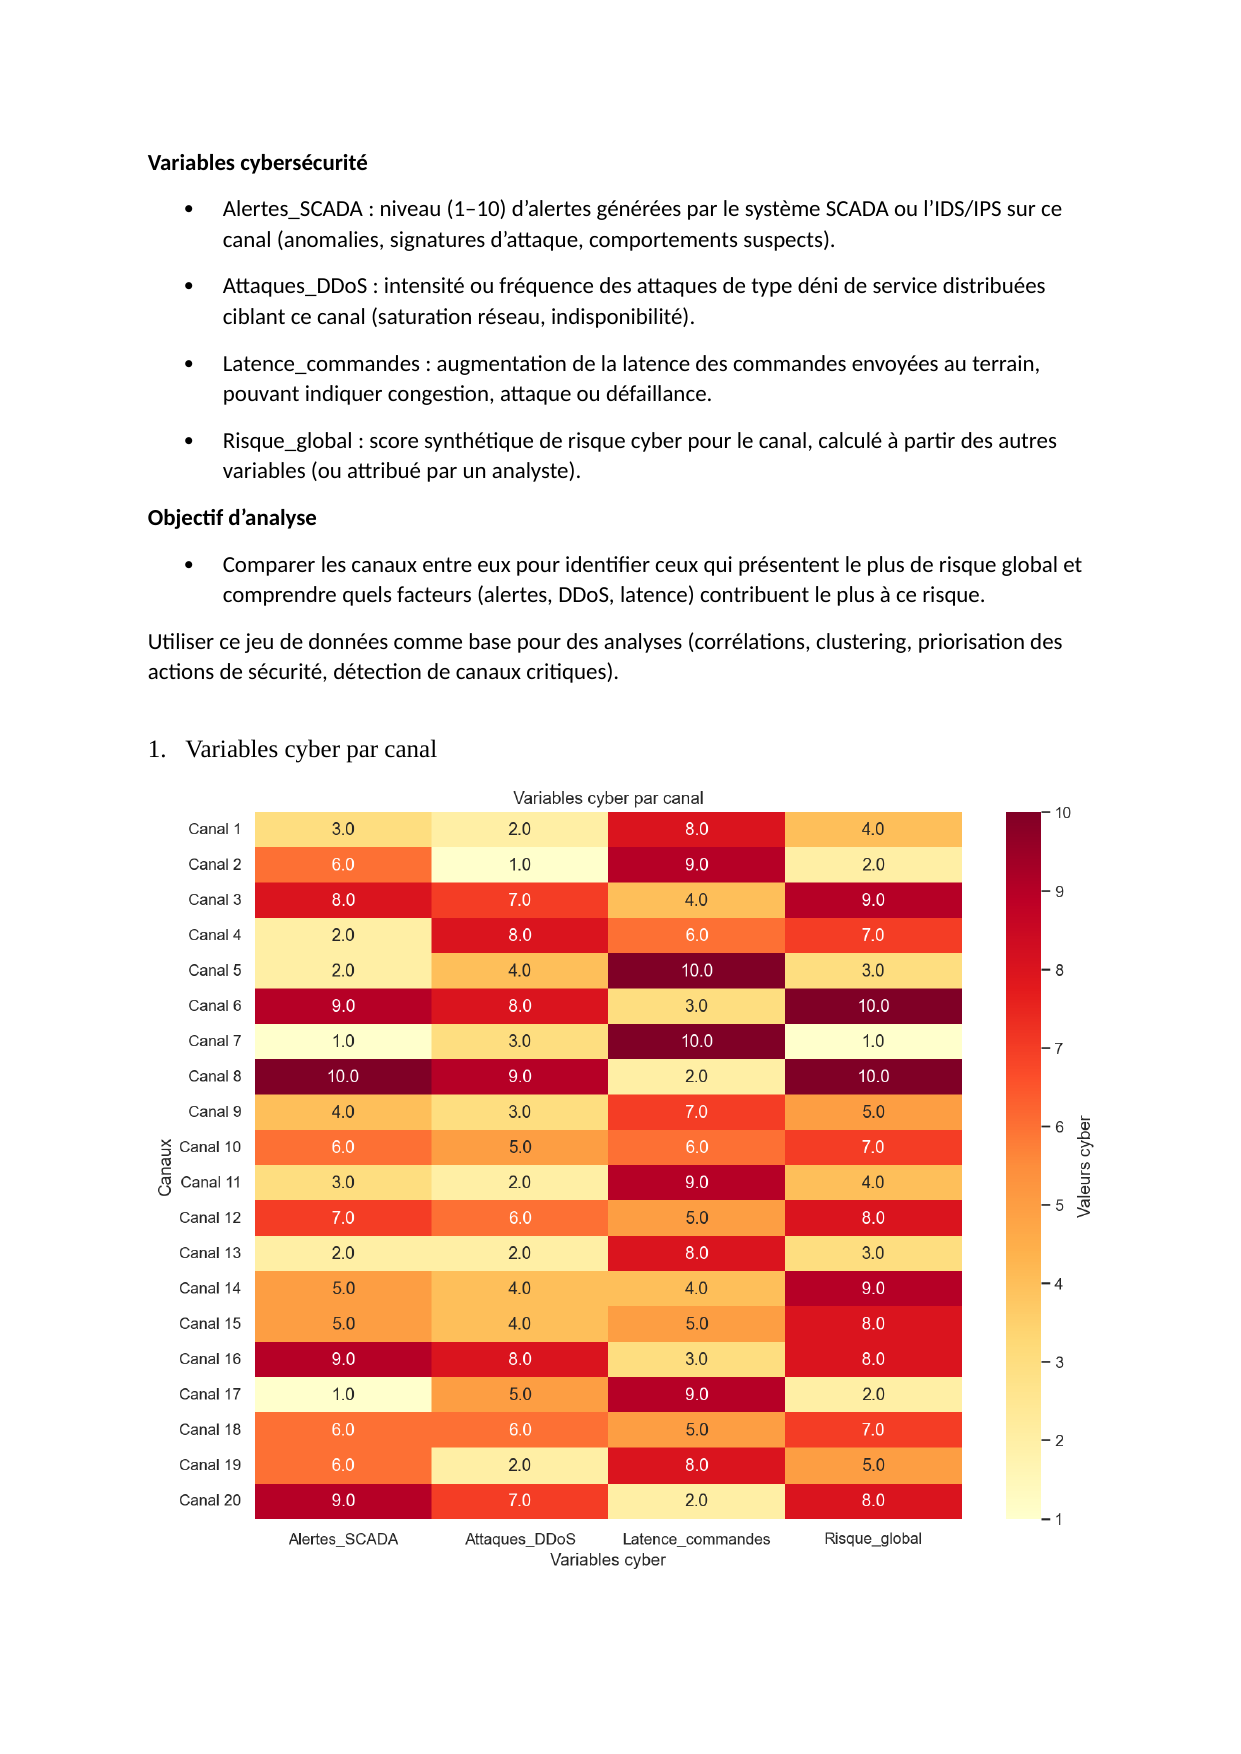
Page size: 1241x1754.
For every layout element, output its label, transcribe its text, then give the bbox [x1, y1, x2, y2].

text Objectif d’analyse [148, 503, 1093, 531]
text Utiliser ce jeu de données comme base pour des analyses (corrélations, clustering, priorisation des actions de sécurité, détection de canaux critiques). [148, 627, 1093, 715]
list Attaques_DDoS : intensité ou fréquence des attaques de type déni de service distribuées ciblant ce canal (saturation réseau, indisponibilité).​ [185, 272, 1093, 330]
picture [147, 781, 1103, 1578]
text Variables cybersécurité [148, 148, 1093, 176]
list Latence_commandes : augmentation de la latence des commandes envoyées au terrain, pouvant indiquer congestion, attaque ou défaillance.​ [185, 349, 1093, 407]
list Alertes_SCADA : niveau (1–10) d’alertes générées par le système SCADA ou l’IDS/IPS sur ce canal (anomalies, signatures d’attaque, comportements suspects).​ [185, 194, 1093, 253]
list Variables cyber par canal [148, 734, 1093, 763]
list Risque_global : score synthétique de risque cyber pour le canal, calculé à partir des autres variables (ou attribué par un analyste).​ [185, 426, 1093, 484]
list Comparer les canaux entre eux pour identifier ceux qui présentent le plus de risque global et comprendre quels facteurs (alertes, DDoS, latence) contribuent le plus à ce risque.​ [185, 550, 1093, 608]
